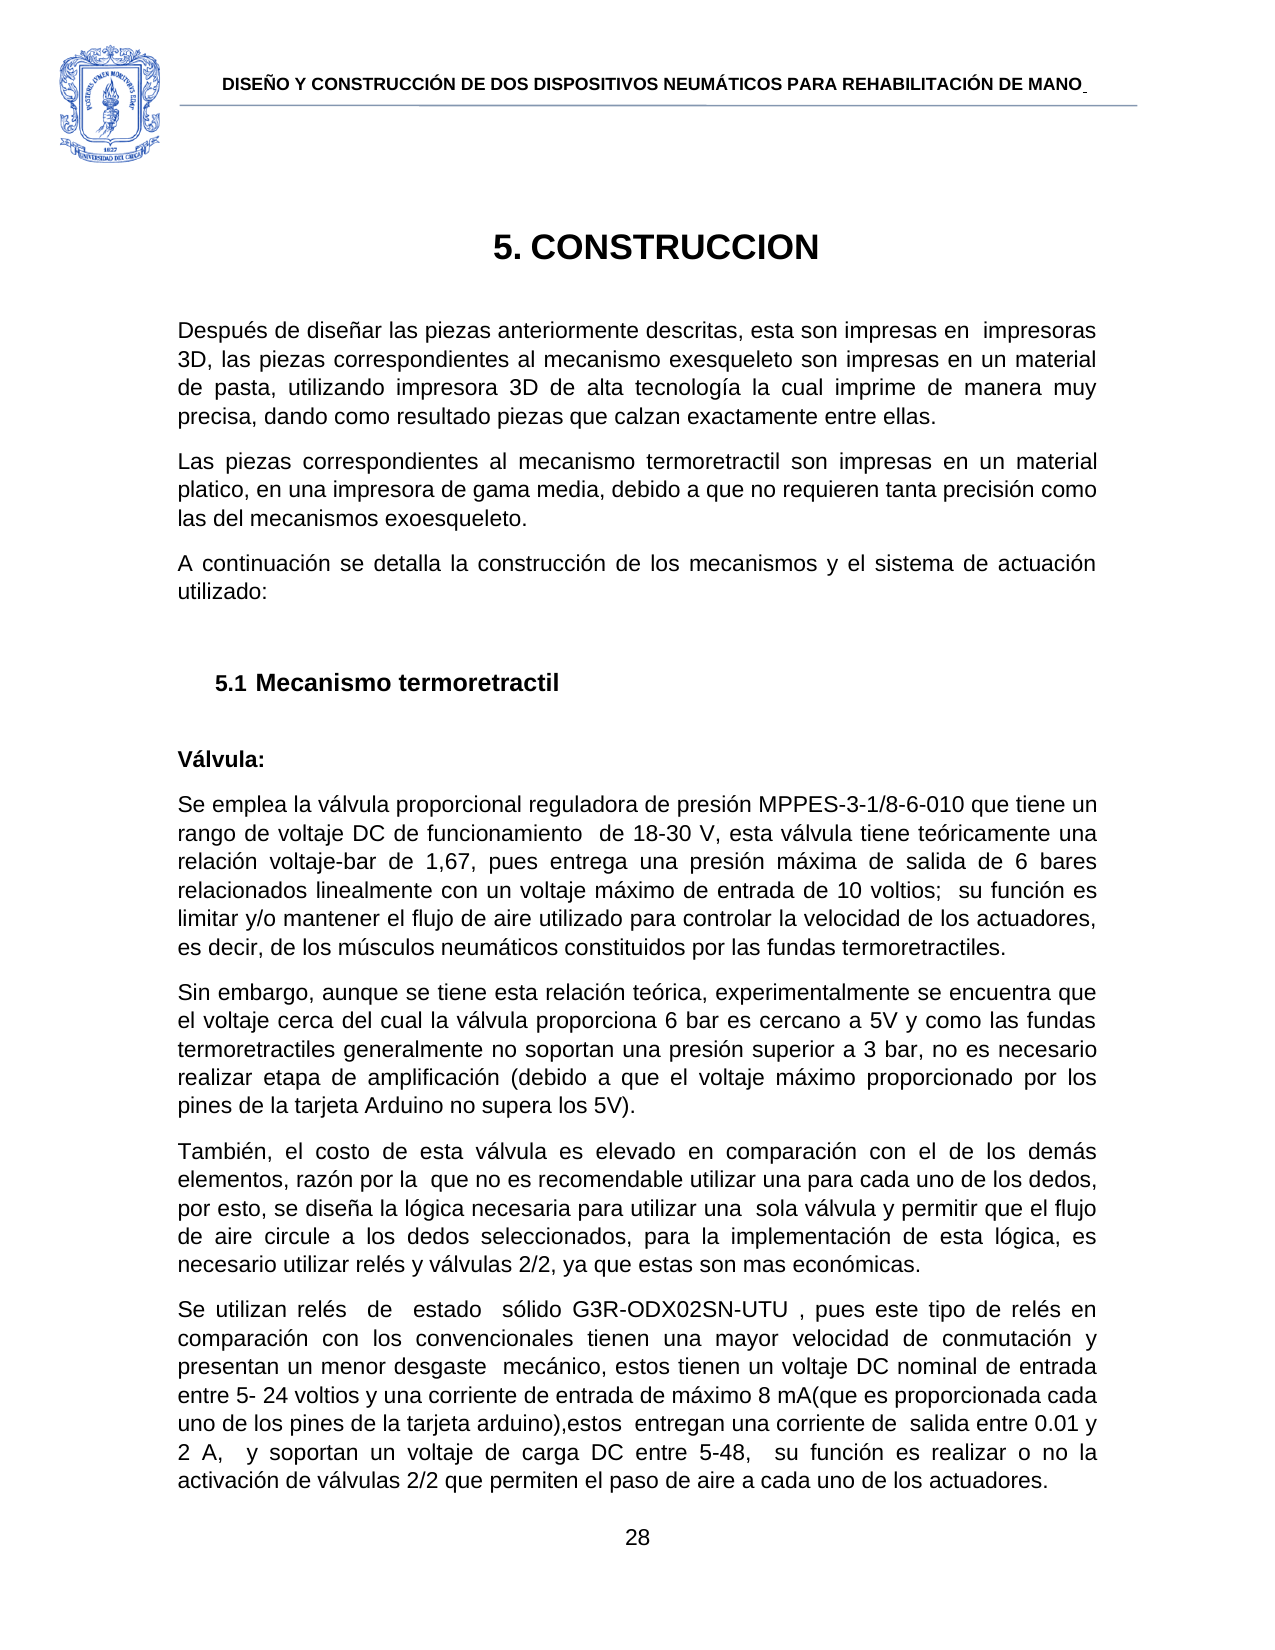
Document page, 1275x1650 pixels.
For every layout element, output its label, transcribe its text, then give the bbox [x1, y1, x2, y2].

text Después de diseñar las piezas anteriormente descritas, esta son impresas en impresoras 3D, las piezas correspondientes al mecanismo exesqueleto son impresas en un material de pasta, utilizando impresora 3D de alta tecnología la cual imprime de manera muy precisa, dando como resultado piezas que calzan exactamente entre ellas. [177, 317, 1098, 429]
subtitle Mecanismo termoretractil [215, 668, 1098, 697]
text Se utilizan relés de estado sólido G3R-ODX02SN-UTU , pues este tipo de relés en comparación con los convencionales tienen una mayor velocidad de conmutación y presentan un menor desgaste mecánico, estos tienen un voltaje DC nominal de entrada entre 5- 24 voltios y una corriente de entrada de máximo 8 mA(que es proporcionada cada uno de los pines de la tarjeta arduino),estos entregan una corriente de salida entre 0.01 y 2 A, y soportan un voltaje de carga DC entre 5-48, su función es realizar o no la activación de válvulas 2/2 que permiten el paso de aire a cada uno de los actuadores. [177, 1296, 1098, 1493]
text A continuación se detalla la construcción de los mecanismos y el sistema de actuación utilizado: [177, 550, 1098, 604]
text Se emplea la válvula proporcional reguladora de presión MPPES-3-1/8-6-010 que tiene un rango de voltaje DC de funcionamiento de 18-30 V, esta válvula tiene teóricamente una relación voltaje-bar de 1,67, pues entrega una presión máxima de salida de 6 bares relacionados linealmente con un voltaje máximo de entrada de 10 voltios; su función es limitar y/o mantener el flujo de aire utilizado para controlar la velocidad de los actuadores, es decir, de los músculos neumáticos constituidos por las fundas termoretractiles. [177, 791, 1098, 960]
text Sin embargo, aunque se tiene esta relación teórica, experimentalmente se encuentra que el voltaje cerca del cual la válvula proporciona 6 bar es cercano a 5V y como las fundas termoretractiles generalmente no soportan una presión superior a 3 bar, no es necesario realizar etapa de amplificación (debido a que el voltaje máximo proporcionado por los pines de la tarjeta Arduino no supera los 5V). [177, 979, 1098, 1119]
picture [57, 40, 163, 166]
text Válvula: [177, 746, 1098, 773]
subtitle CONSTRUCCION [215, 227, 1098, 267]
text Las piezas correspondientes al mecanismo termoretractil son impresas en un material platico, en una impresora de gama media, debido a que no requieren tanta precisión como las del mecanismos exoesqueleto. [177, 448, 1098, 531]
text También, el costo de esta válvula es elevado en comparación con el de los demás elementos, razón por la que no es recomendable utilizar una para cada uno de los dedos, por esto, se diseña la lógica necesaria para utilizar una sola válvula y permitir que el flujo de aire circule a los dedos seleccionados, para la implementación de esta lógica, es necesario utilizar relés y válvulas 2/2, ya que estas son mas económicas. [177, 1138, 1098, 1278]
